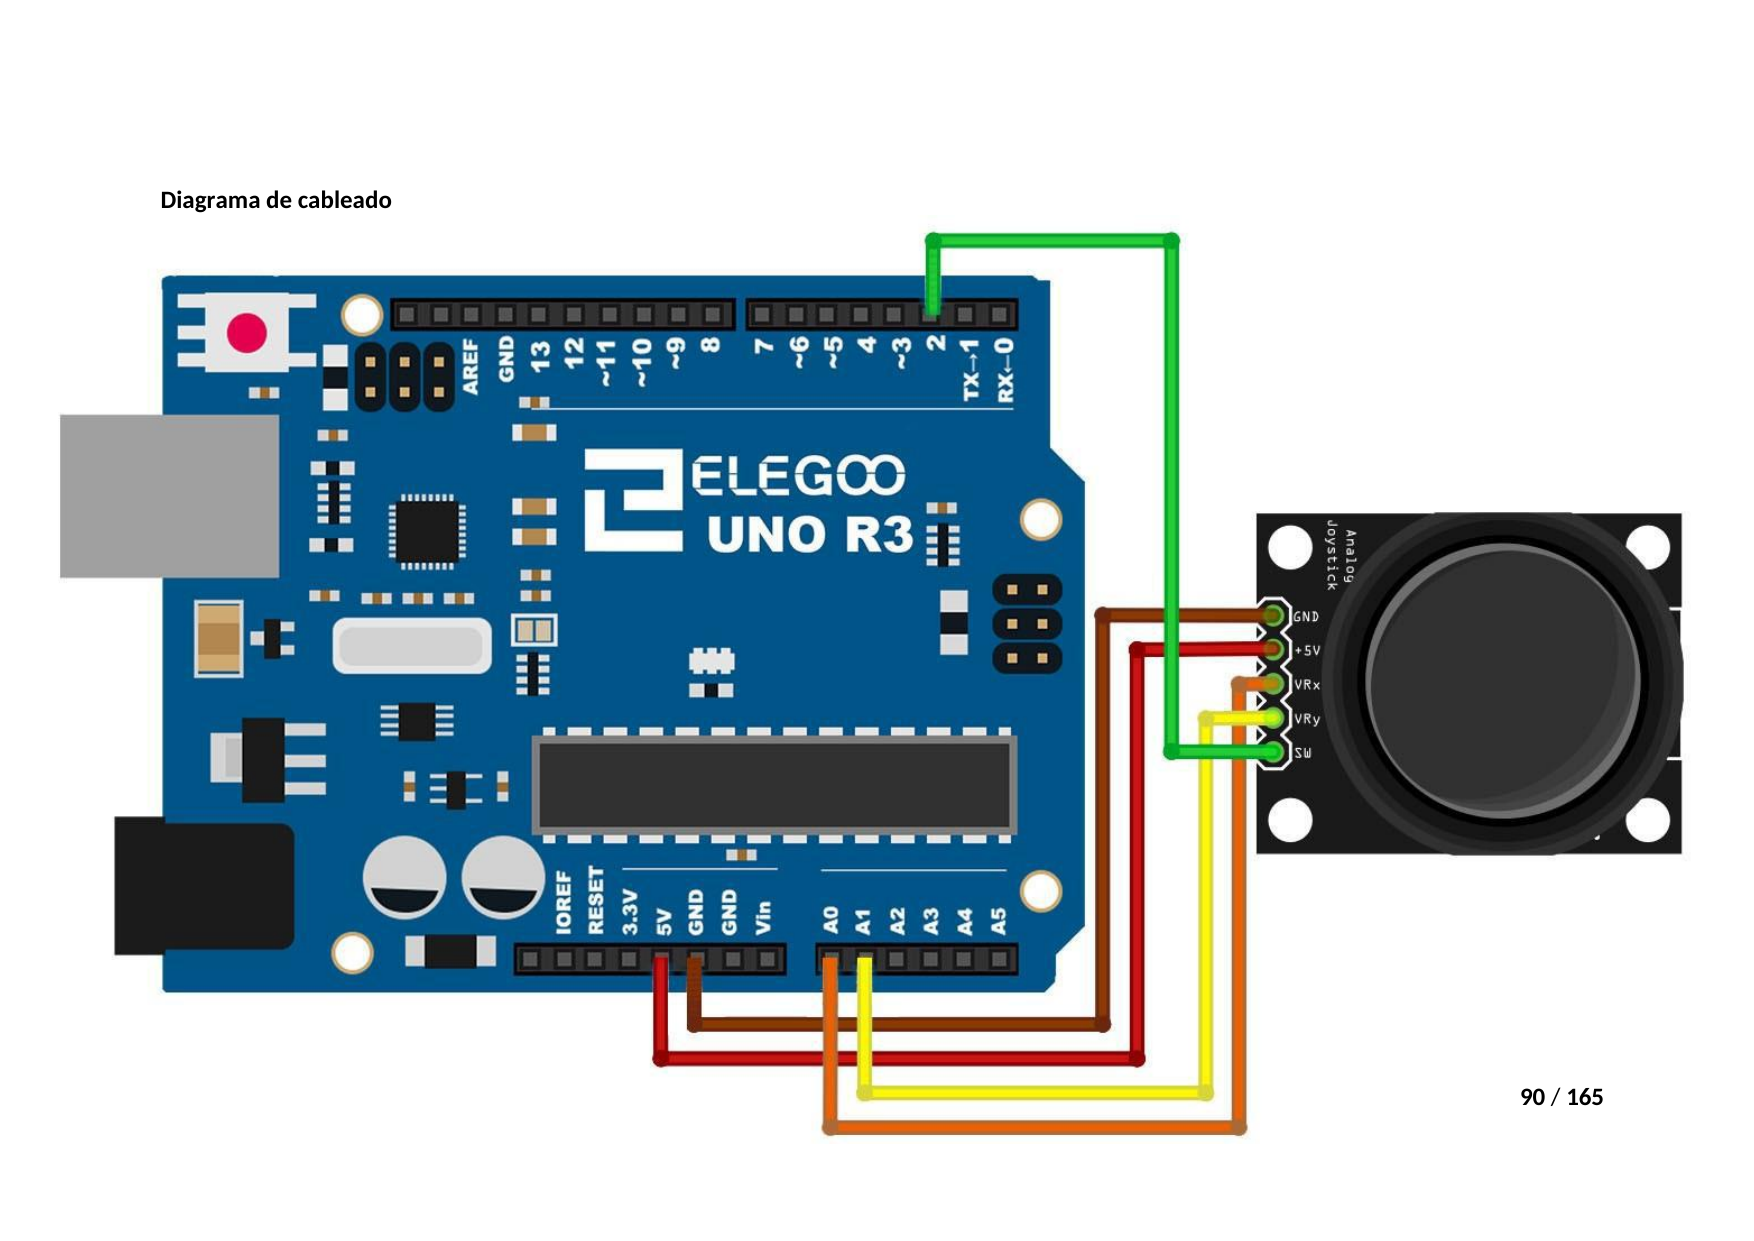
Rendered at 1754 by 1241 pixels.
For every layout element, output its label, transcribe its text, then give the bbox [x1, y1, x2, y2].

text 90 / 165 [150, 1081, 1604, 1112]
text Diagrama de cableado [160, 184, 1604, 215]
picture [58, 215, 1695, 1144]
